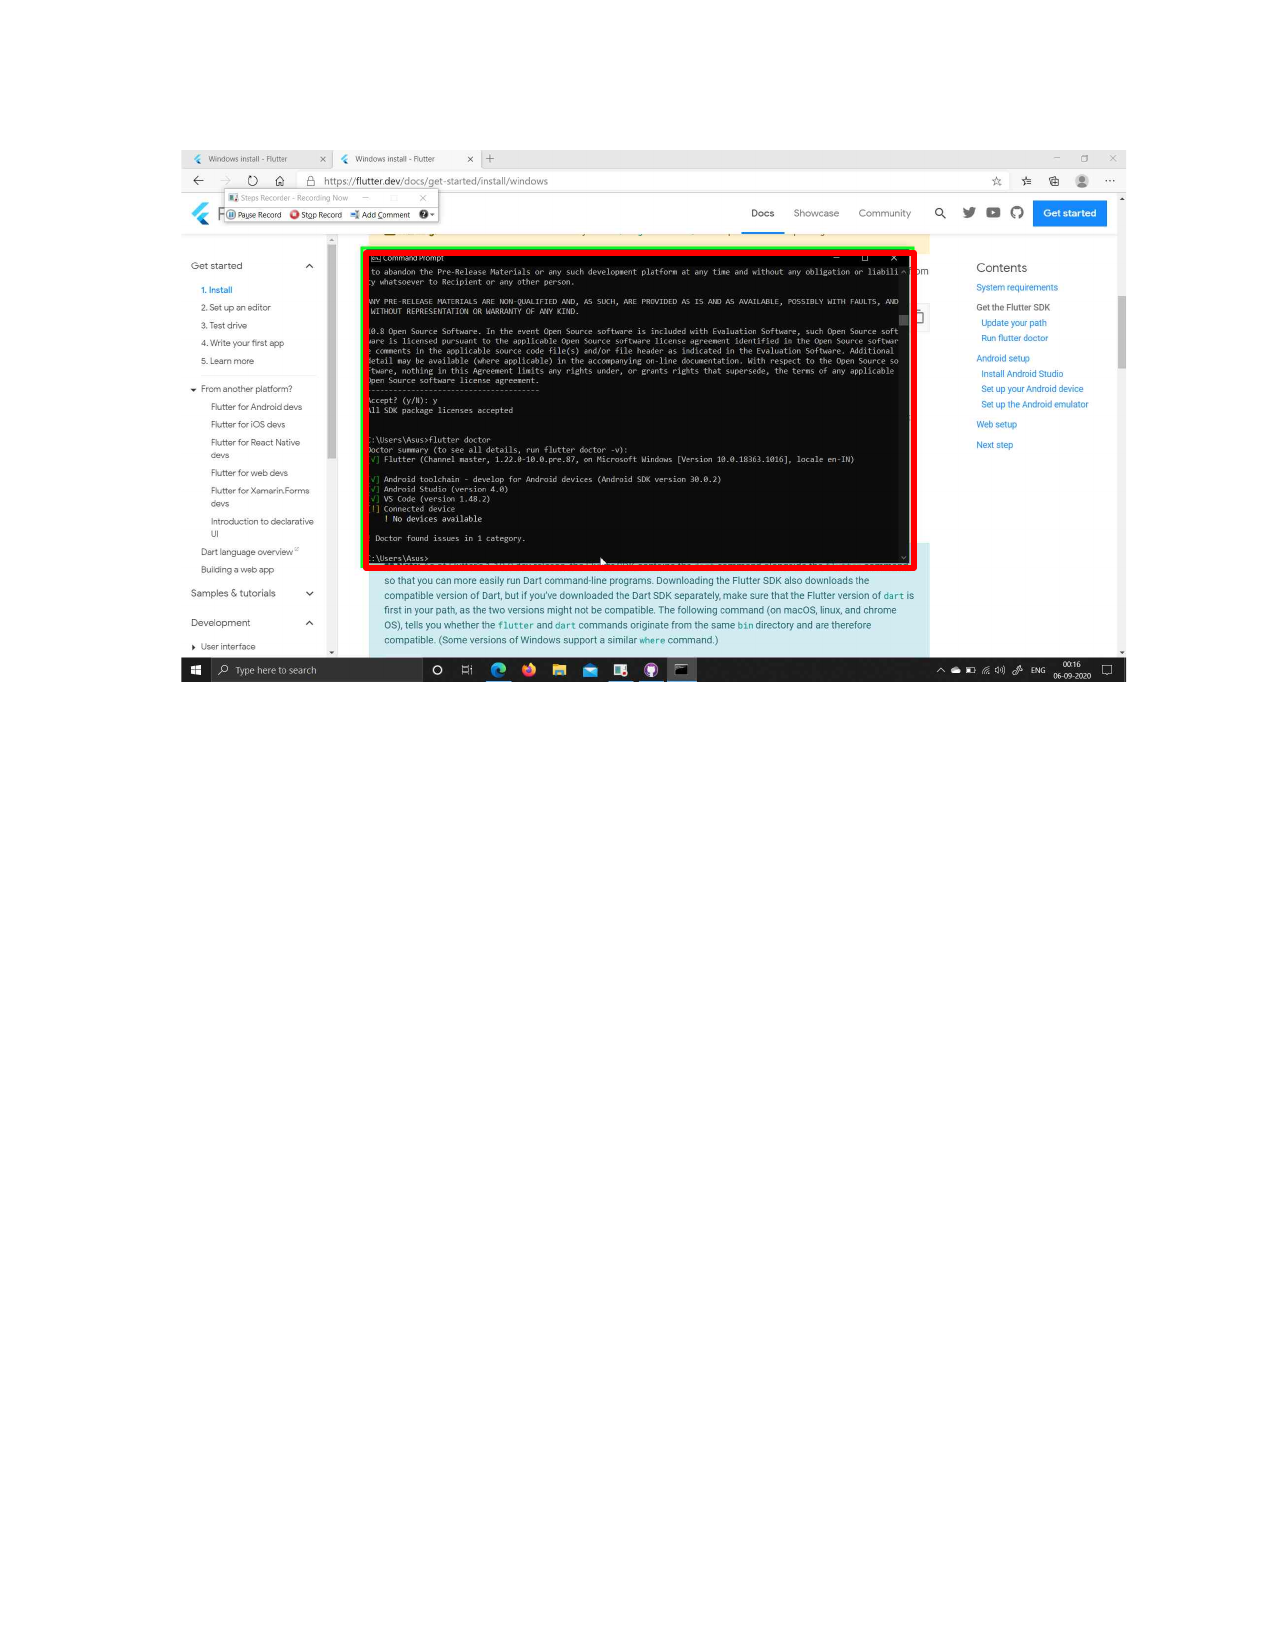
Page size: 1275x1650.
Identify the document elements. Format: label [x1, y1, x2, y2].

picture [181, 150, 1127, 682]
